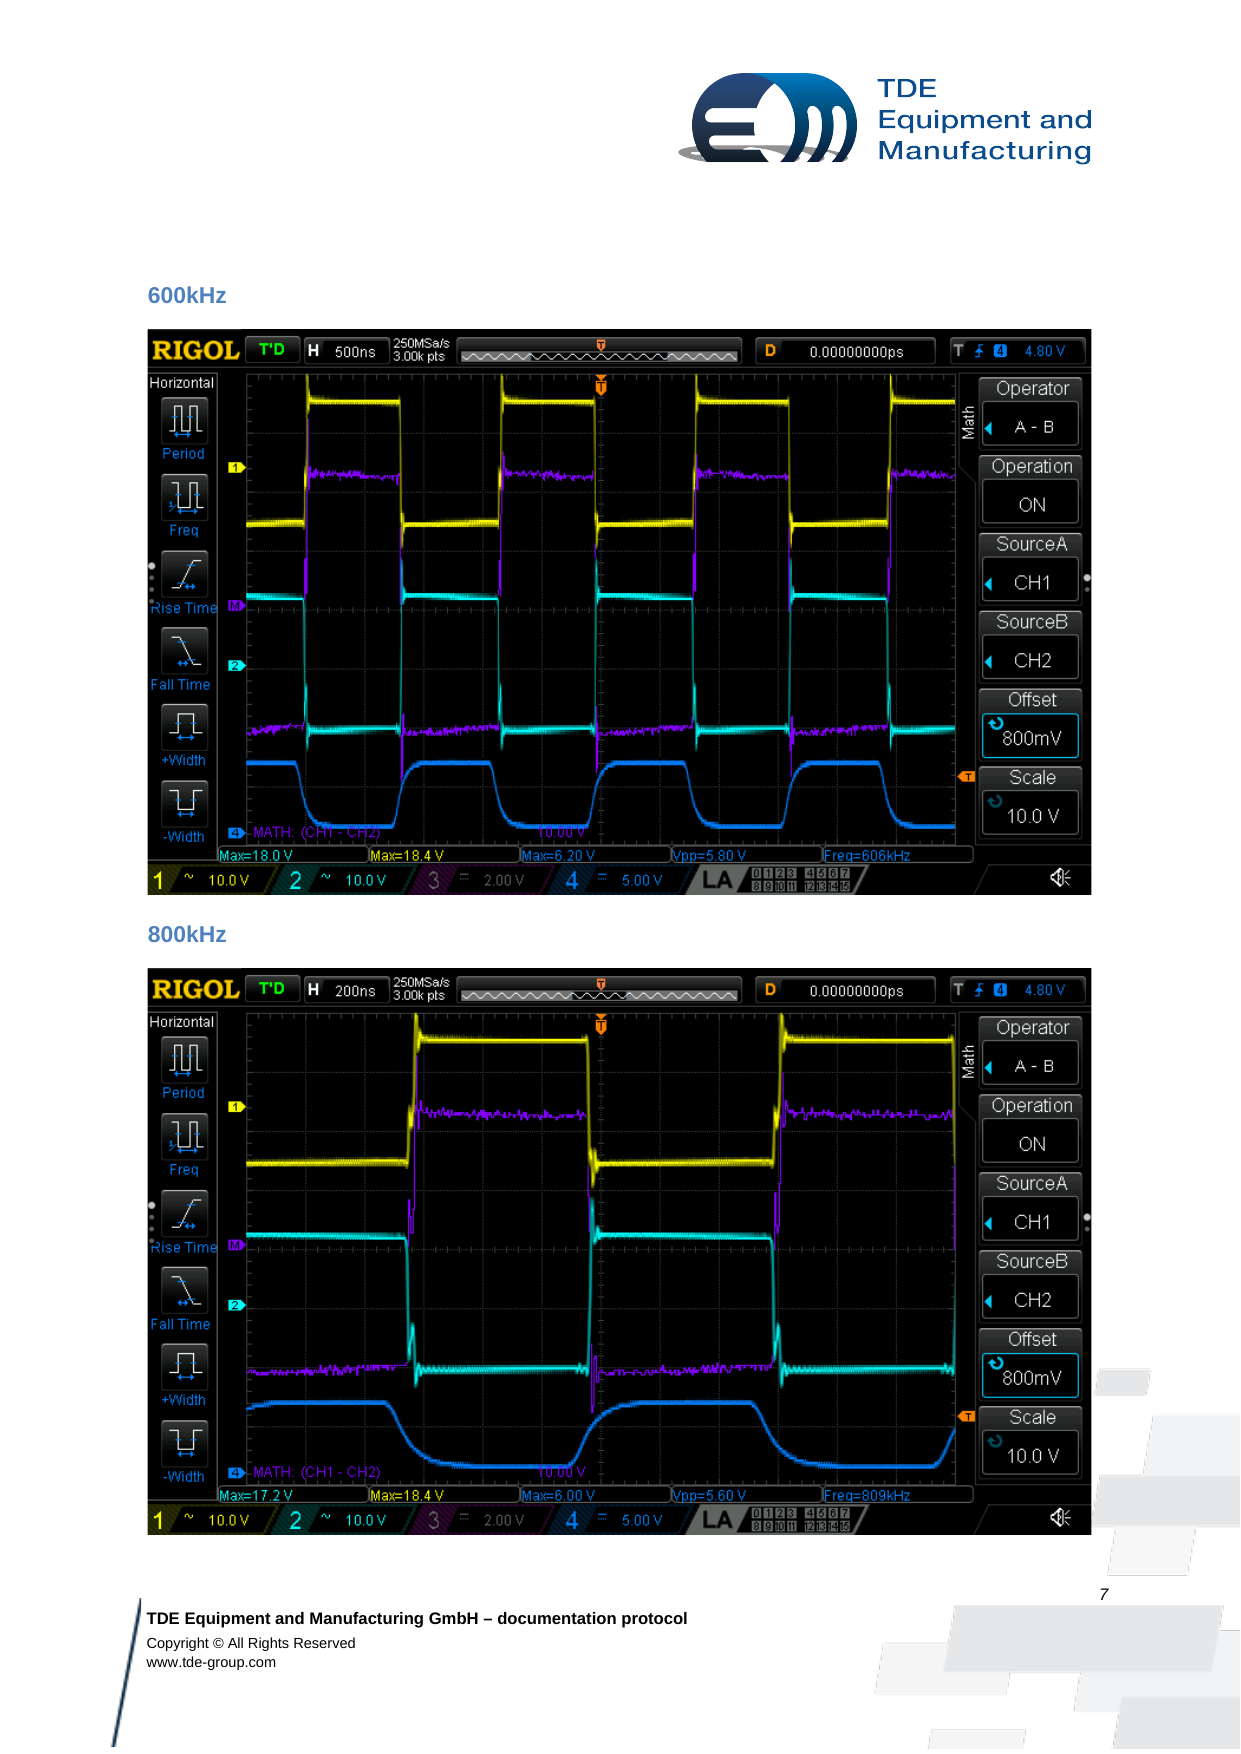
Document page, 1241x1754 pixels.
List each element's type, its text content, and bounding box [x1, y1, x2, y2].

picture [147, 968, 1092, 1535]
text 600kHz [148, 282, 1093, 308]
picture [678, 73, 1093, 165]
text 800kHz [148, 921, 1093, 948]
picture [147, 329, 1092, 895]
